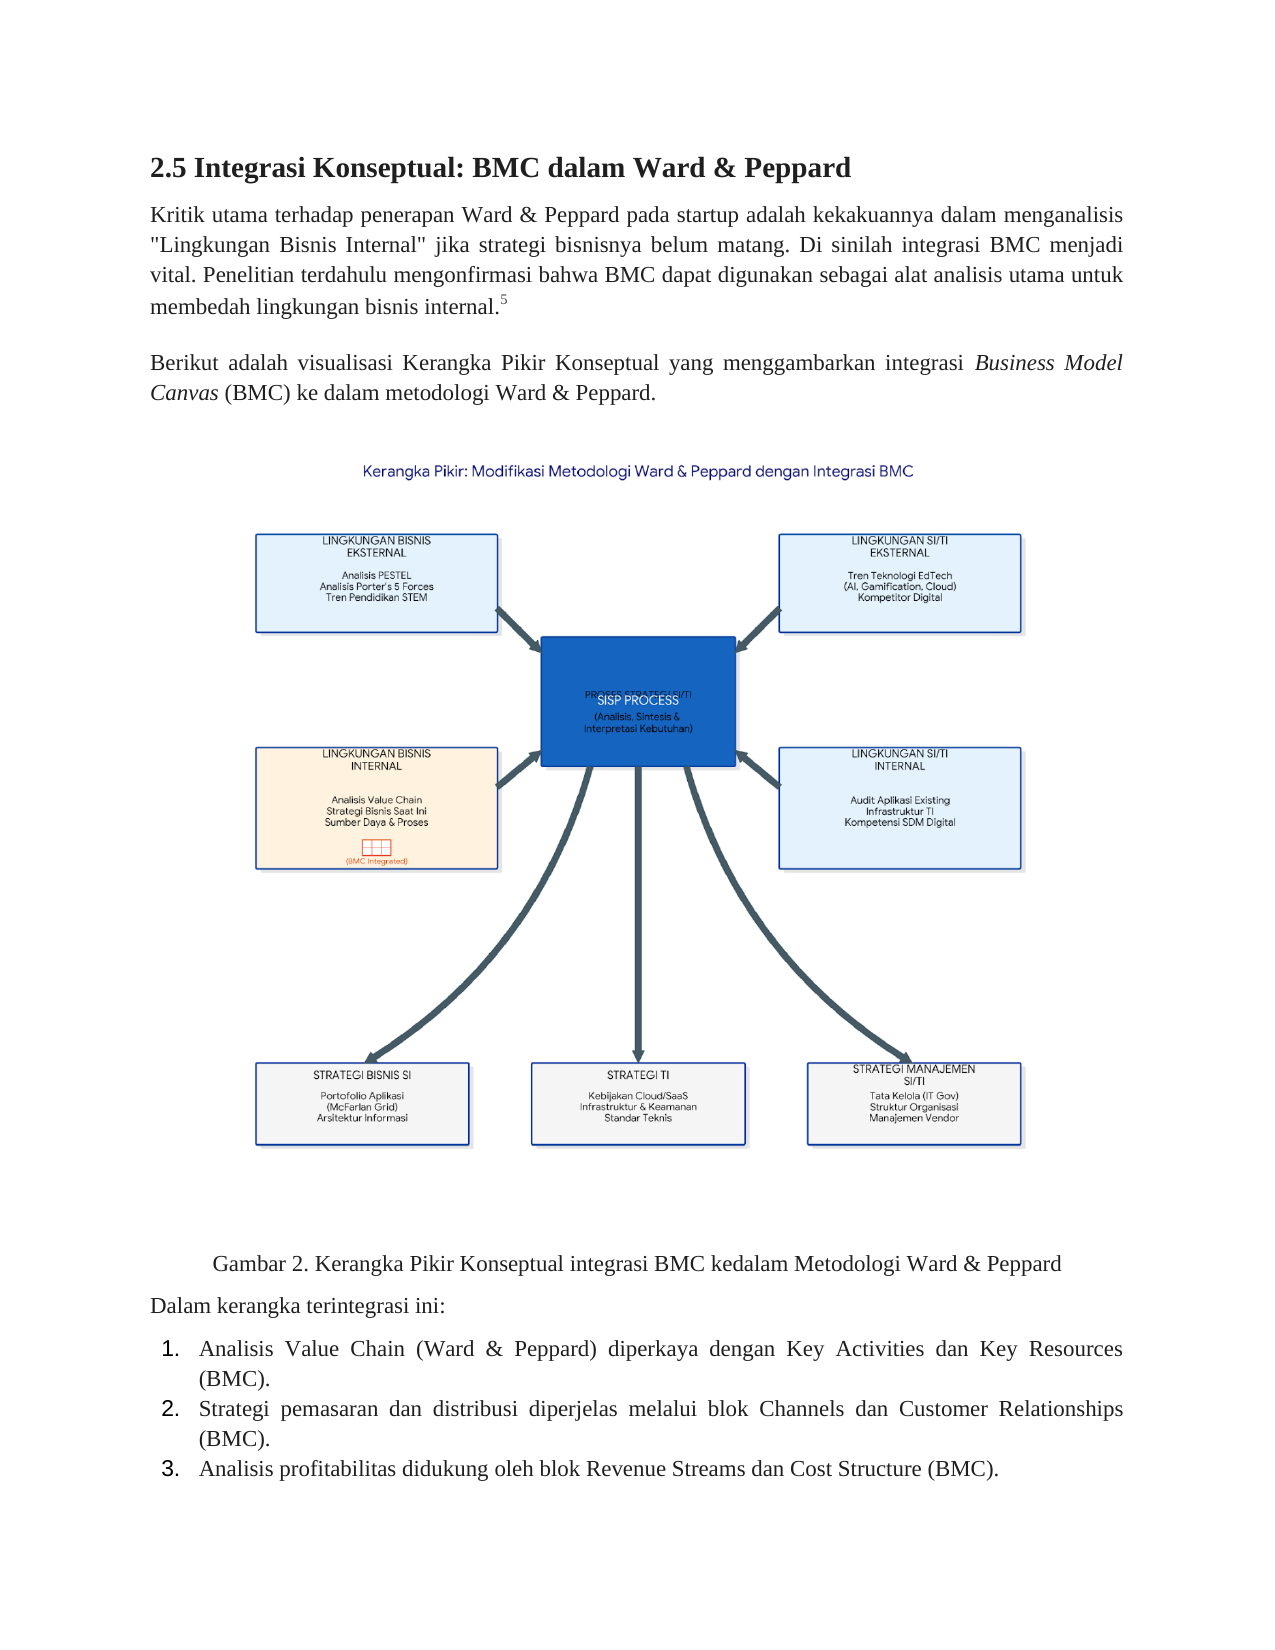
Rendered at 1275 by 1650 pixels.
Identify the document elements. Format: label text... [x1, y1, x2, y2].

list Analisis Value Chain (Ward & Peppard) diperkaya dengan Key Activities dan Key Resources (BMC). [161, 1335, 1125, 1391]
list Analisis profitabilitas didukung oleh blok Revenue Streams dan Cost Structure (BMC). [161, 1455, 1125, 1481]
text Kritik utama terhadap penerapan Ward & Peppard pada startup adalah kekakuannya dalam menganalisis "Lingkungan Bisnis Internal" jika strategi bisnisnya belum matang. Di sinilah integrasi BMC menjadi vital. Penelitian terdahulu mengonfirmasi bahwa BMC dapat digunakan sebagai alat analisis utama untuk membedah lingkungan bisnis internal.5 [150, 201, 1125, 320]
text Dalam kerangka terintegrasi ini: [150, 1292, 1125, 1318]
picture [150, 421, 1125, 1234]
text Berikut adalah visualisasi Kerangka Pikir Konseptual yang menggambarkan integrasi Business Model Canvas (BMC) ke dalam metodologi Ward & Peppard. [150, 349, 1125, 405]
subtitle 2.5 Integrasi Konseptual: BMC dalam Ward & Peppard [150, 150, 1125, 183]
list Strategi pemasaran dan distribusi diperjelas melalui blok Channels dan Customer Relationships (BMC). [161, 1395, 1125, 1451]
text Gambar 2. Kerangka Pikir Konseptual integrasi BMC kedalam Metodologi Ward & Peppard [150, 1250, 1125, 1276]
